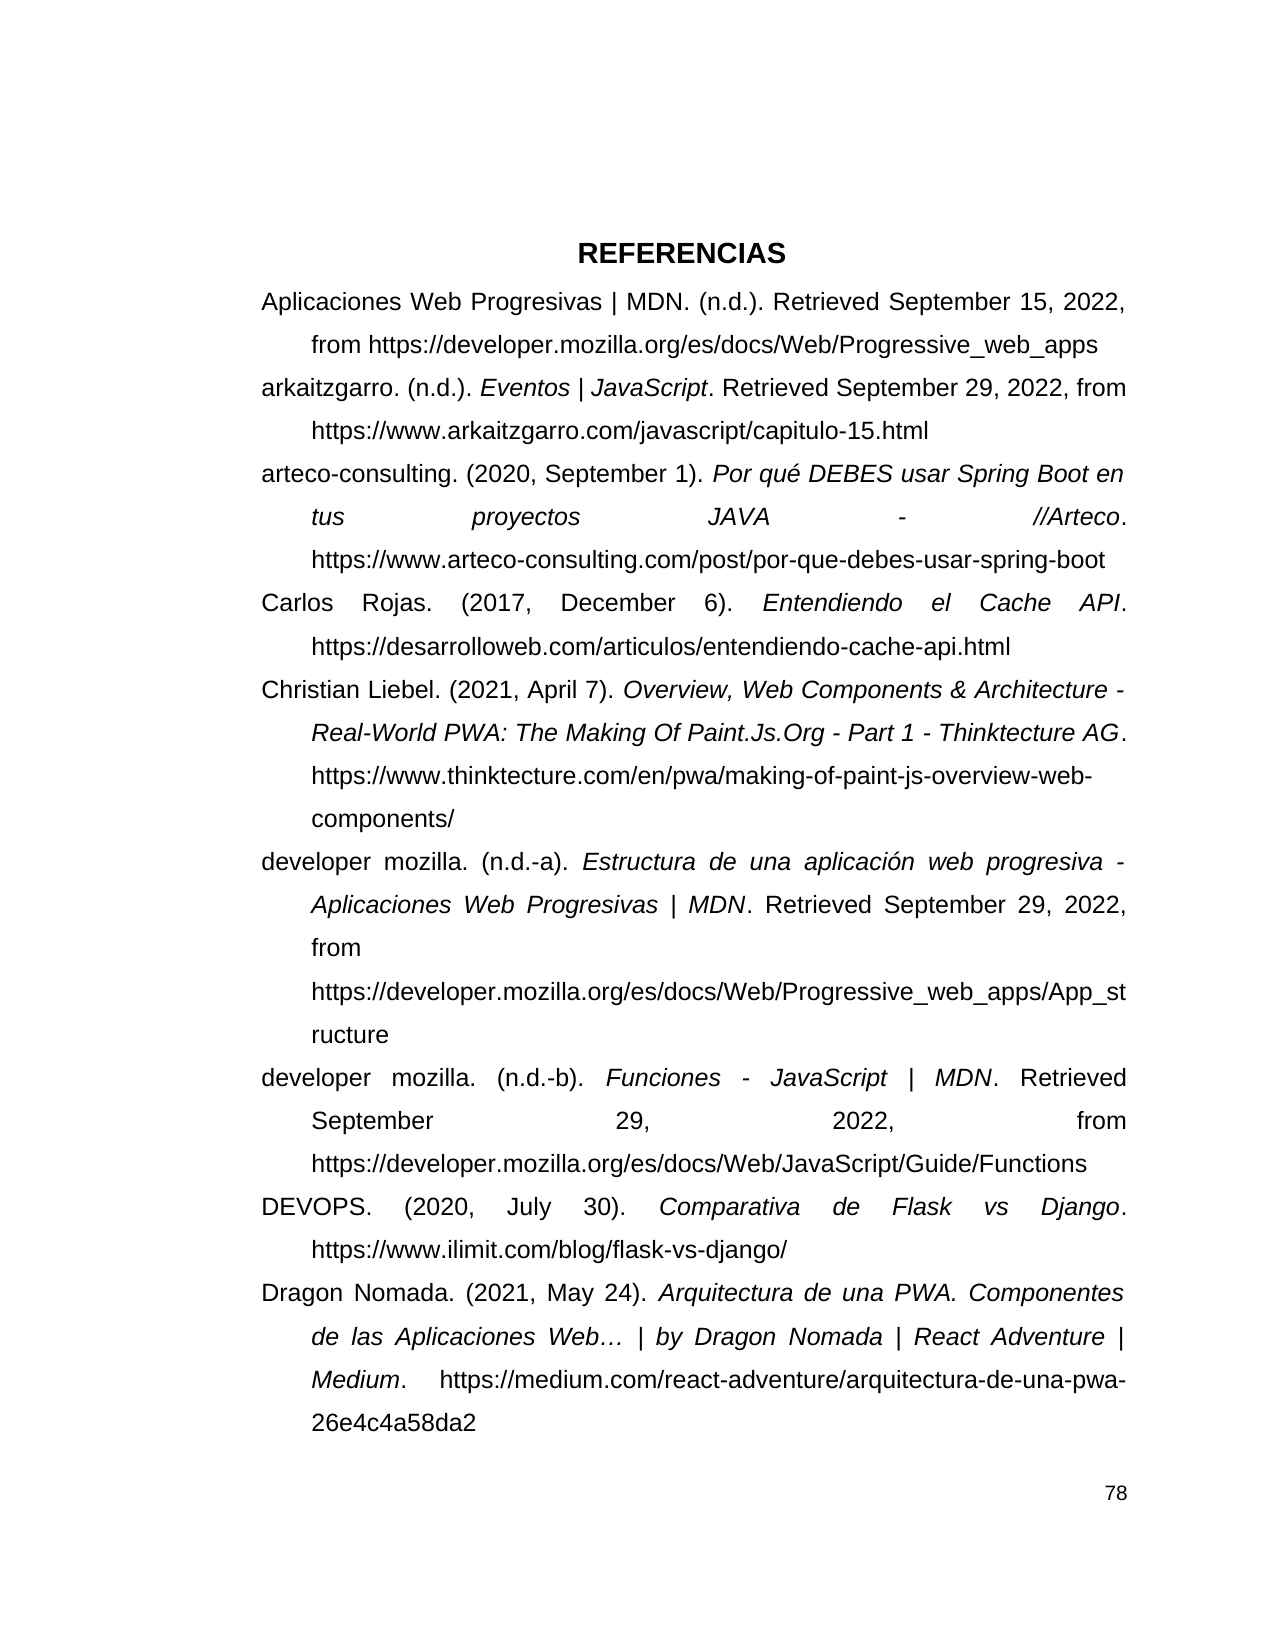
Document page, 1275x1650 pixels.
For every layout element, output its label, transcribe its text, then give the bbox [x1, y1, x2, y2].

text REFERENCIAS [236, 236, 1127, 270]
